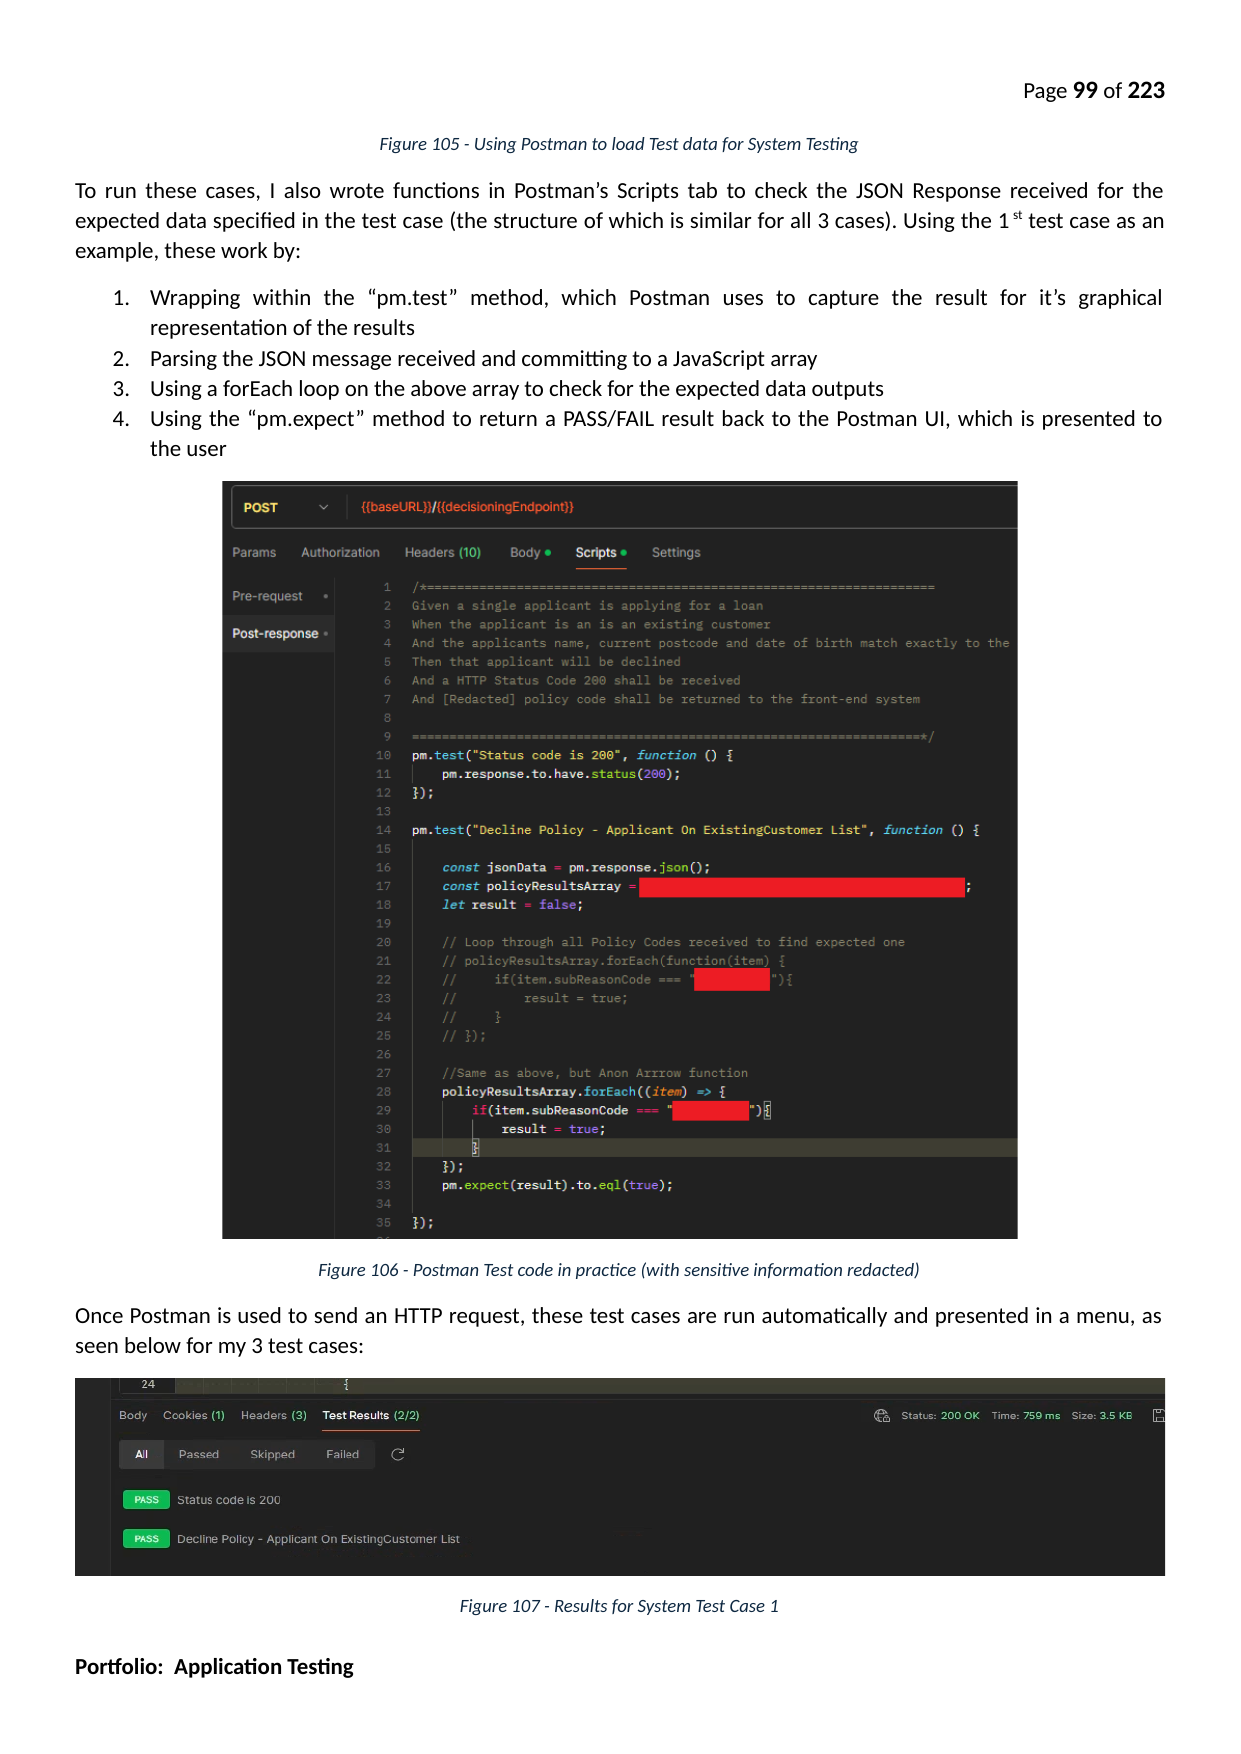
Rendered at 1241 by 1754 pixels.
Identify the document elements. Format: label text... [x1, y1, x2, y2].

picture [75, 1378, 1166, 1576]
text Figure 106 - Postman Test code in practice (with sensitive information redacted) [75, 1258, 1165, 1281]
text To run these cases, I also wrote functions in Postman’s Scripts tab to check the JSON Response received for the expected data specified in the test case (the structure of which is similar for all 3 cases). Using the 1st test case as an example, these work by: [75, 176, 1165, 264]
list Parsing the JSON message received and committing to a JavaScript array [112, 344, 1165, 372]
text Figure 107 - Results for System Test Case 1 [75, 1594, 1165, 1617]
list Using the “pm.expect” method to return a PASS/FAIL result back to the Postman UI, which is presented to the user [112, 404, 1165, 462]
text Figure 105 - Using Postman to load Test data for System Testing [75, 132, 1165, 155]
list Wrapping within the “pm.test” method, which Postman uses to capture the result for it’s graphical representation of the results [112, 283, 1165, 342]
text Once Postman is used to send an HTTP request, these test cases are run automatically and presented in a menu, as seen below for my 3 test cases: [75, 1301, 1165, 1360]
list Using a forEach loop on the above array to check for the expected data outputs [112, 374, 1165, 402]
picture [222, 481, 1018, 1239]
